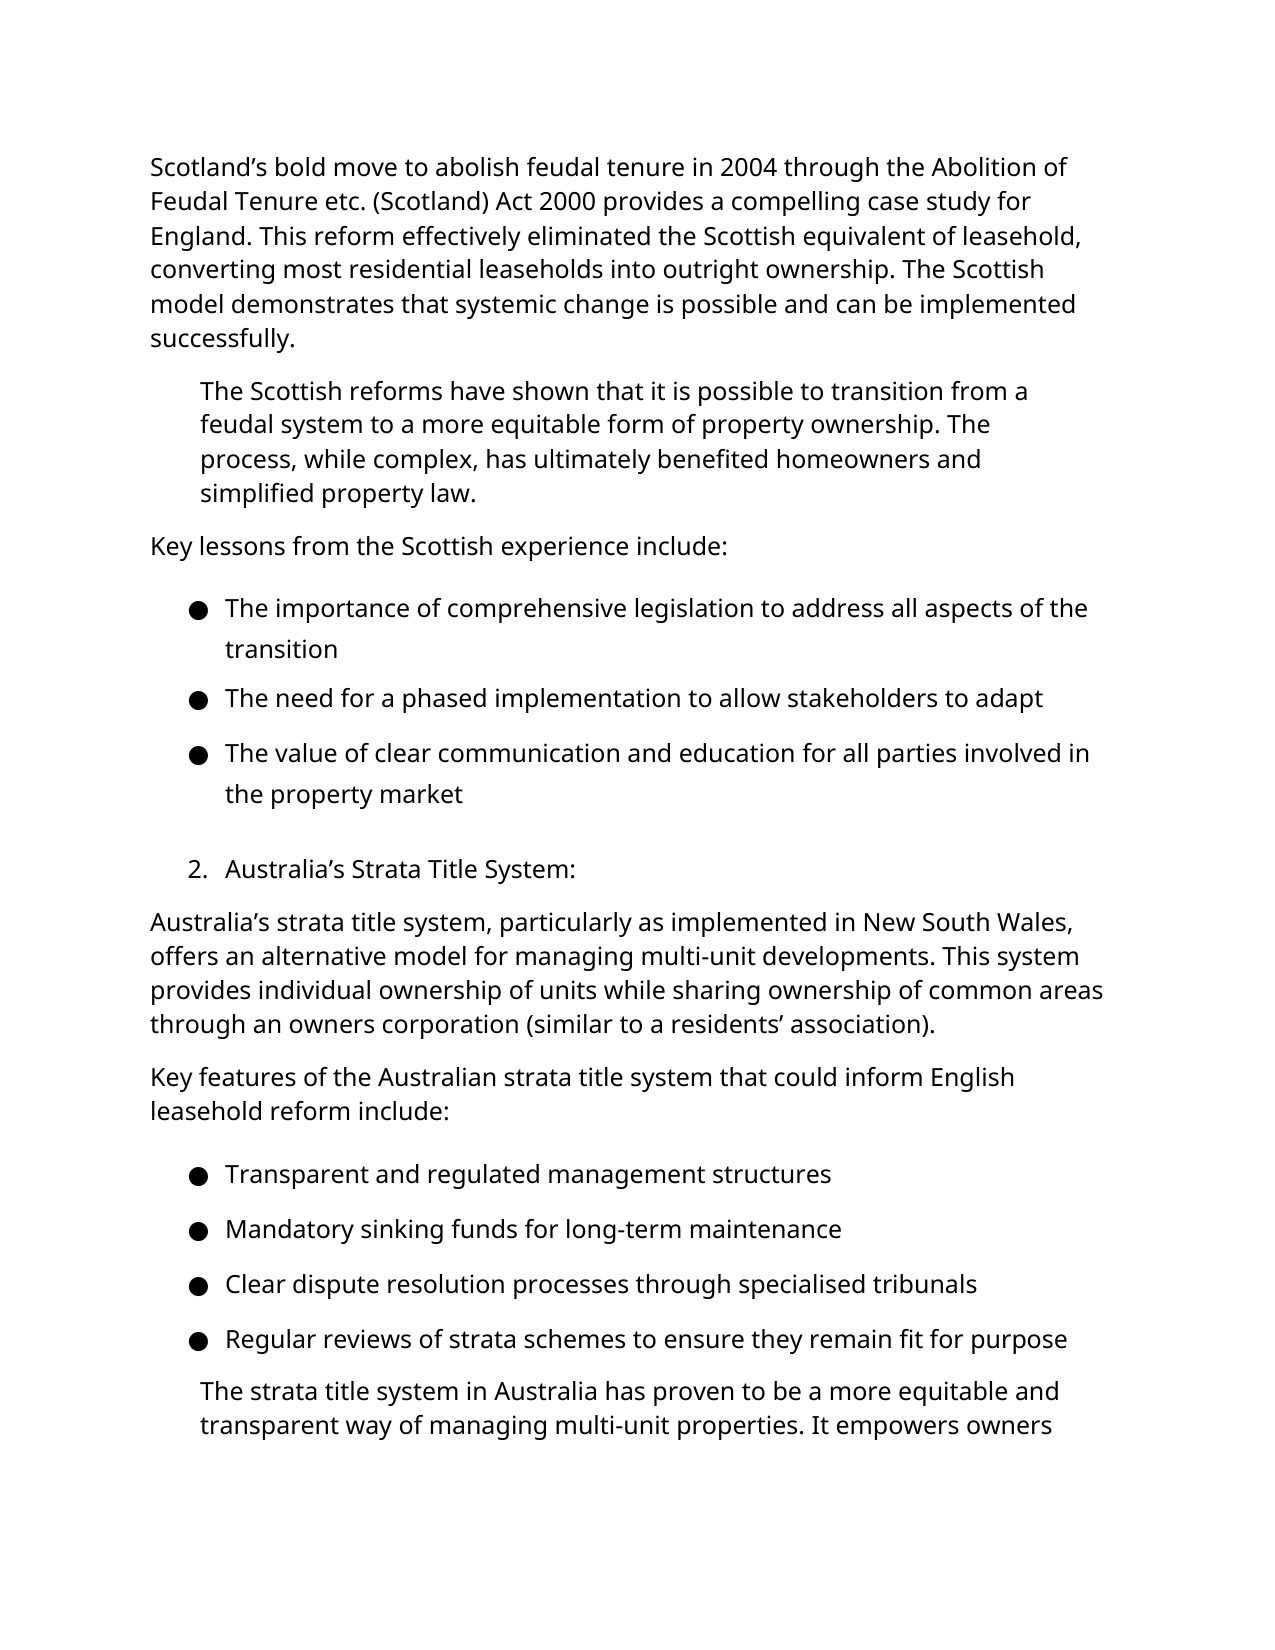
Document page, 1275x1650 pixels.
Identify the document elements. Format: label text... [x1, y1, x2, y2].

list The value of clear communication and education for all parties involved in the property market [187, 725, 1125, 810]
text Scotland’s bold move to abolish feudal tenure in 2004 through the Abolition of Feudal Tenure etc. (Scotland) Act 2000 provides a compelling case study for England. This reform effectively eliminated the Scottish equivalent of leasehold, converting most residential leaseholds into outright ownership. The Scottish model demonstrates that systemic change is possible and can be implemented successfully. [150, 150, 1125, 354]
text Australia’s strata title system, particularly as implemented in New South Wales, offers an alternative model for managing multi-unit developments. This system provides individual ownership of units while sharing ownership of common areas through an owners corporation (similar to a residents’ association). [150, 905, 1125, 1041]
list Regular reviews of strata schemes to ensure they remain fit for purpose [187, 1312, 1125, 1363]
text Key features of the Australian strata title system that could inform English leasehold reform include: [150, 1060, 1125, 1128]
text The Scottish reforms have shown that it is possible to transition from a feudal system to a more equitable form of property ownership. The process, while complex, has ultimately benefited homeowners and simplified property law. [200, 373, 1075, 509]
text Key lessons from the Scottish experience include: [150, 528, 1125, 562]
list Transparent and regulated management structures [187, 1147, 1125, 1198]
list Mandatory sinking funds for long-term maintenance [187, 1202, 1125, 1253]
list The importance of comprehensive legislation to address all aspects of the transition [187, 581, 1125, 666]
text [200, 1373, 1075, 1441]
list The need for a phased implementation to allow stakeholders to adapt [187, 670, 1125, 721]
list Australia’s Strata Title System: [187, 852, 1125, 886]
list Clear dispute resolution processes through specialised tribunals [187, 1257, 1125, 1308]
